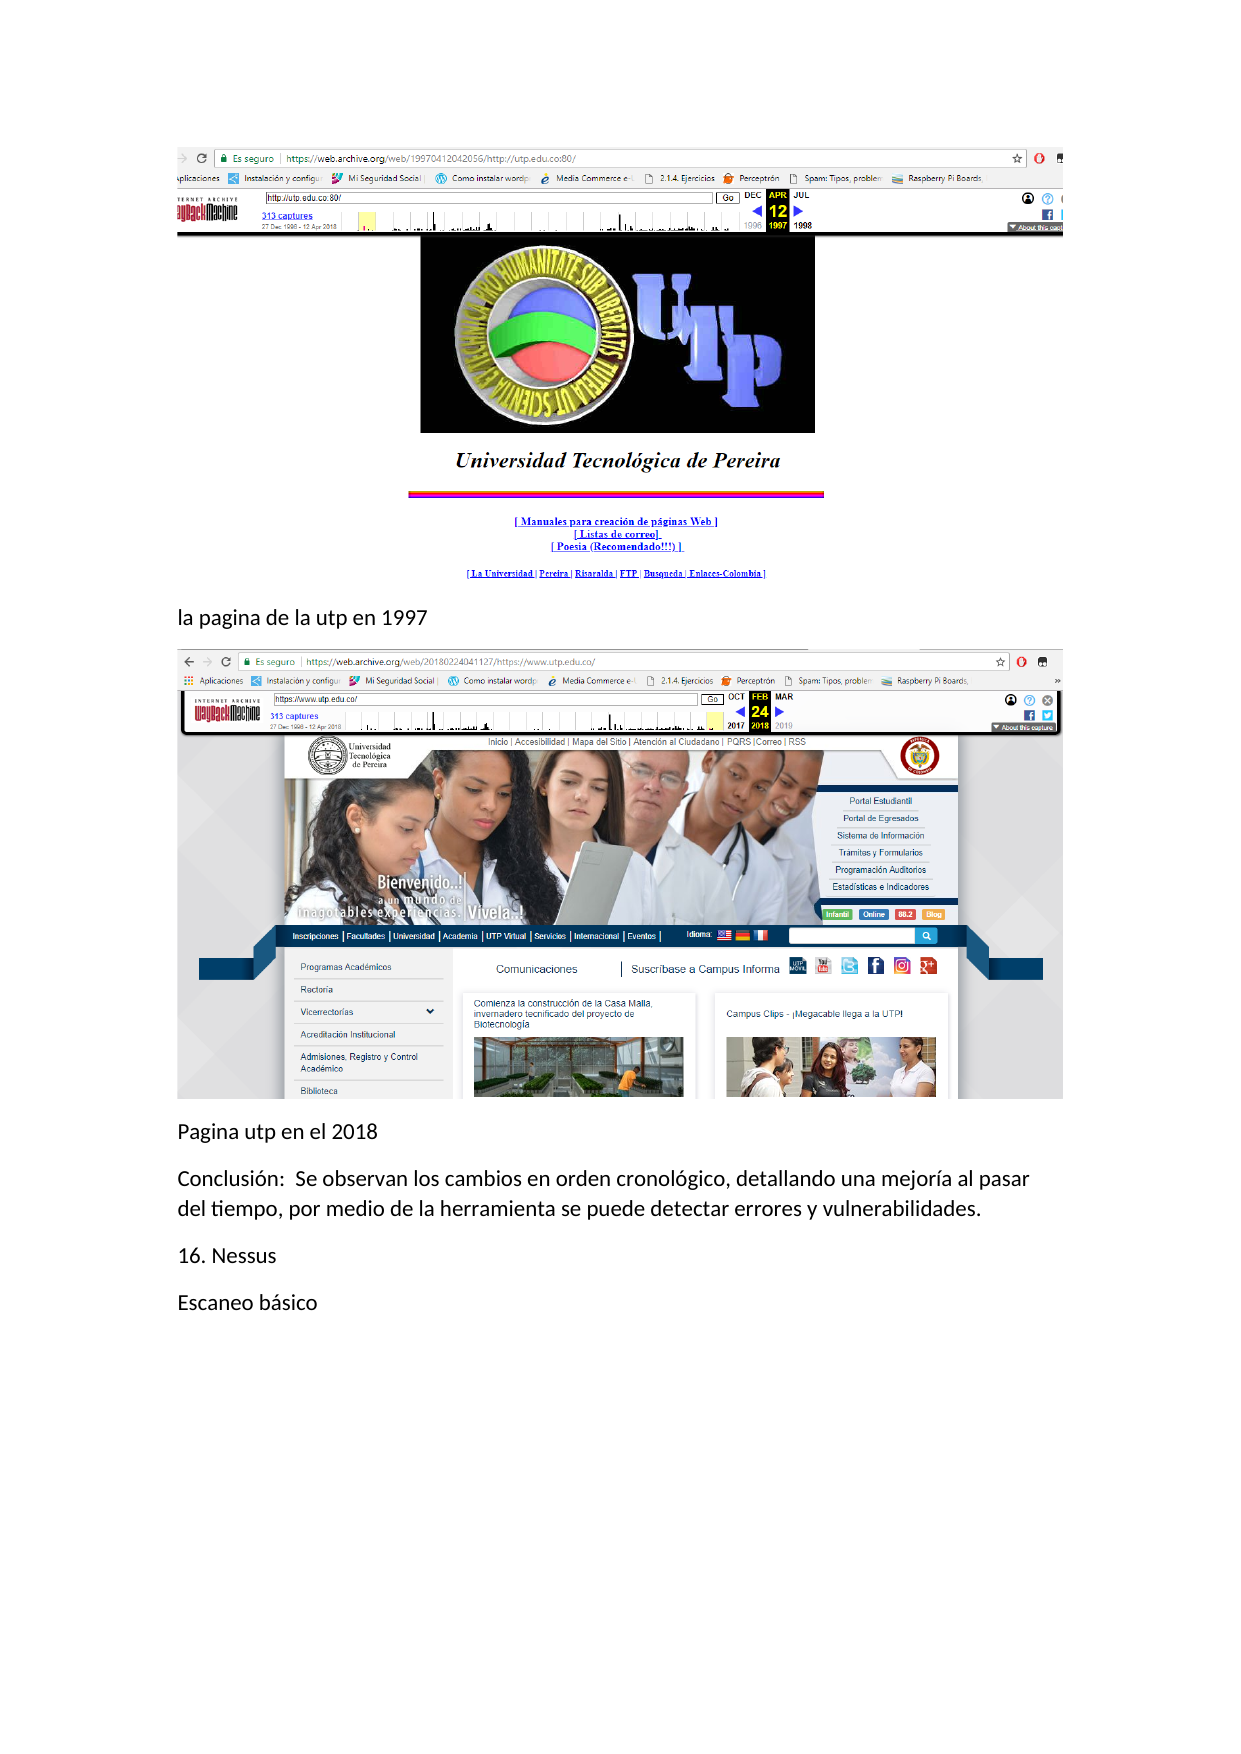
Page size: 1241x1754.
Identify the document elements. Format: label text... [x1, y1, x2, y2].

text Pagina utp en el 2018 [177, 1117, 1063, 1145]
text la pagina de la utp en 1997 [177, 601, 1063, 631]
picture [177, 147, 1063, 601]
text 16. Nessus [177, 1241, 1063, 1269]
picture [177, 649, 1063, 1099]
text Escaneo básico [177, 1288, 1063, 1316]
text Conclusión: Se observan los cambios en orden cronológico, detallando una mejoría al pasar del tiempo, por medio de la herramienta se puede detectar errores y vulnerabilidades. [177, 1164, 1063, 1222]
